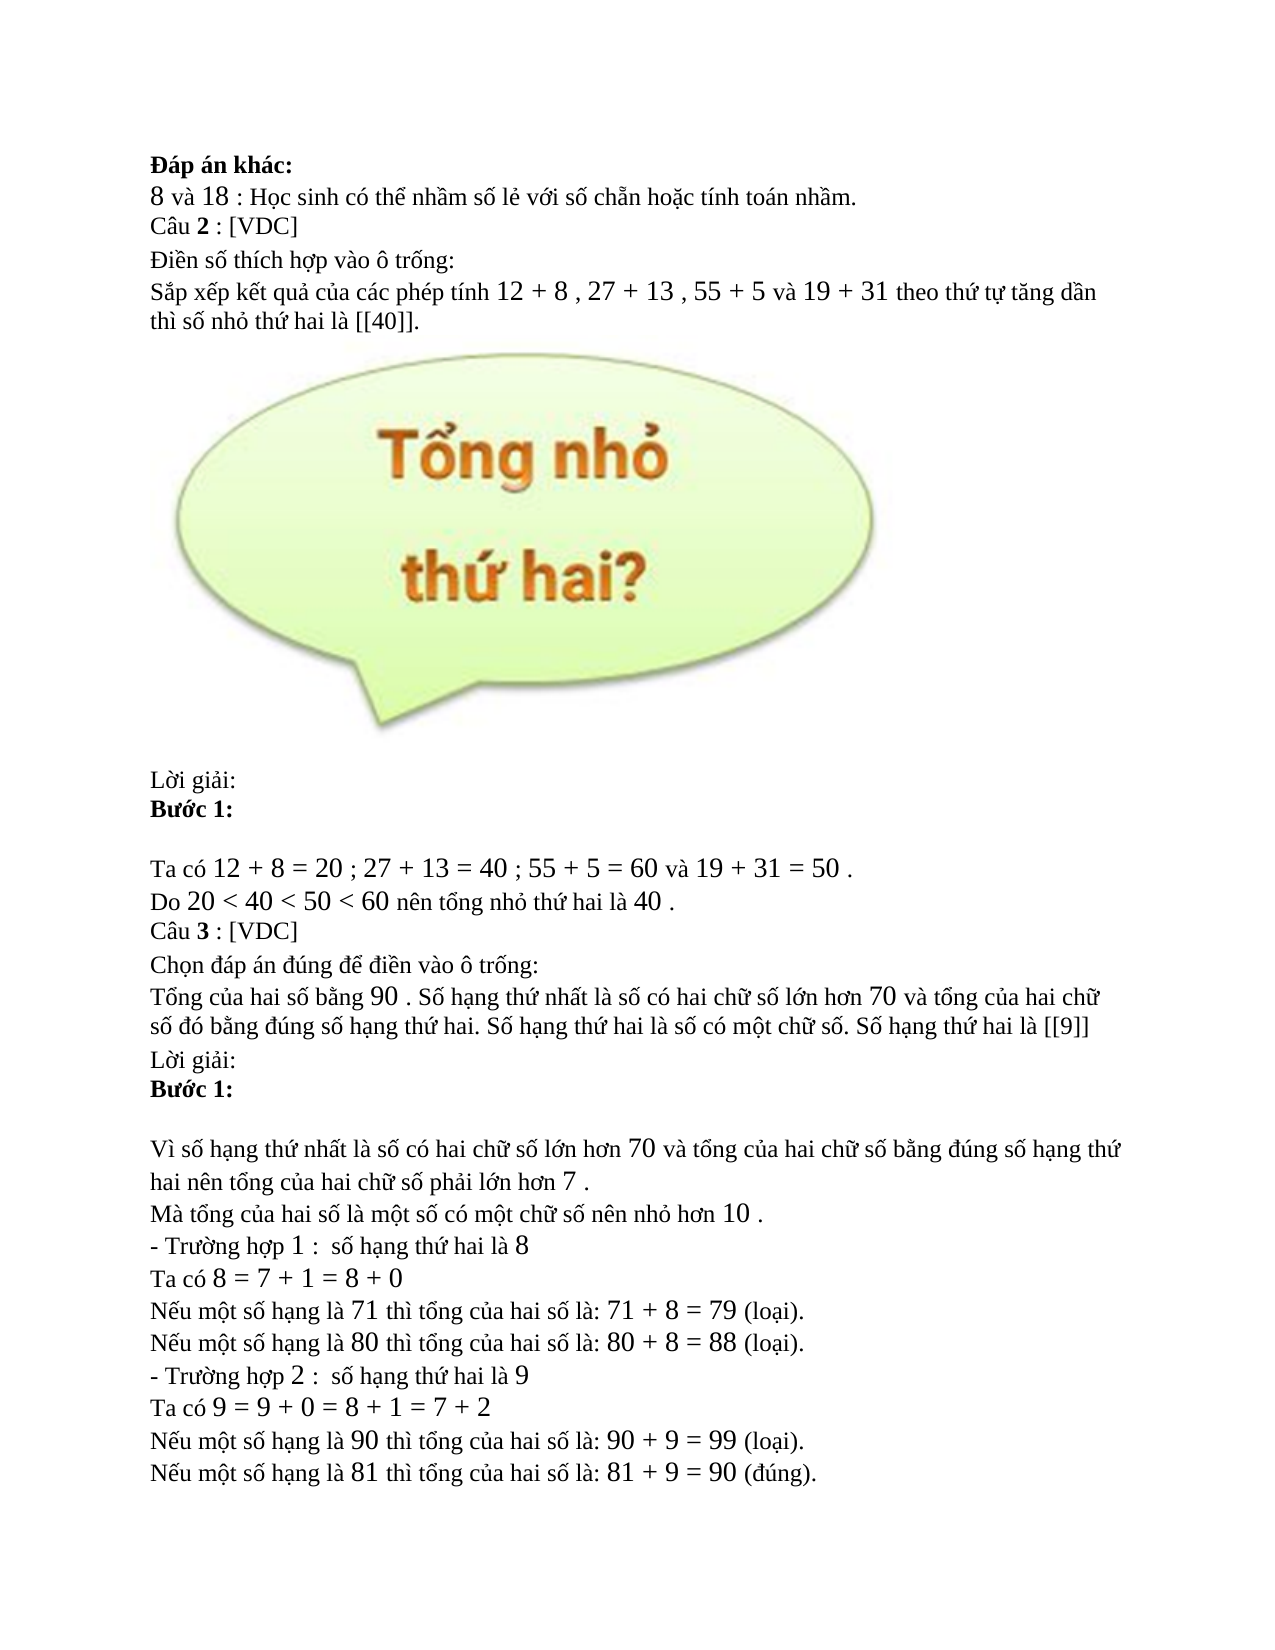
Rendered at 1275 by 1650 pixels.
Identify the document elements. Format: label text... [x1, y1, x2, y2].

text Bước 1: [150, 1074, 1125, 1102]
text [150, 150, 1125, 211]
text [150, 1102, 1125, 1487]
text Lời giải: [150, 1045, 1125, 1074]
picture [150, 335, 902, 760]
text Ta có 12 + 8 = 20 ; 27 + 13 = 40 ; 55 + 5 = 60 và 19 + 31 = 50 . Do 20 < 40 < 50 < 60 nên tổng nhỏ thứ hai là 40 . [150, 822, 1125, 916]
text Chọn đáp án đúng để điền vào ô trống: Tổng của hai số bằng 90 . Số hạng thứ nhất là số có hai chữ số lớn hơn 70 và tổng của hai chữ số đó bằng đúng số hạng thứ hai. Số hạng thứ hai là số có một chữ số. Số hạng thứ hai là [[9]] [150, 950, 1125, 1040]
text Câu 2 : [VDC] [150, 211, 1125, 240]
text Câu 3 : [VDC] [150, 916, 1125, 945]
text Lời giải: [150, 765, 1125, 794]
text Bước 1: [150, 794, 1125, 822]
